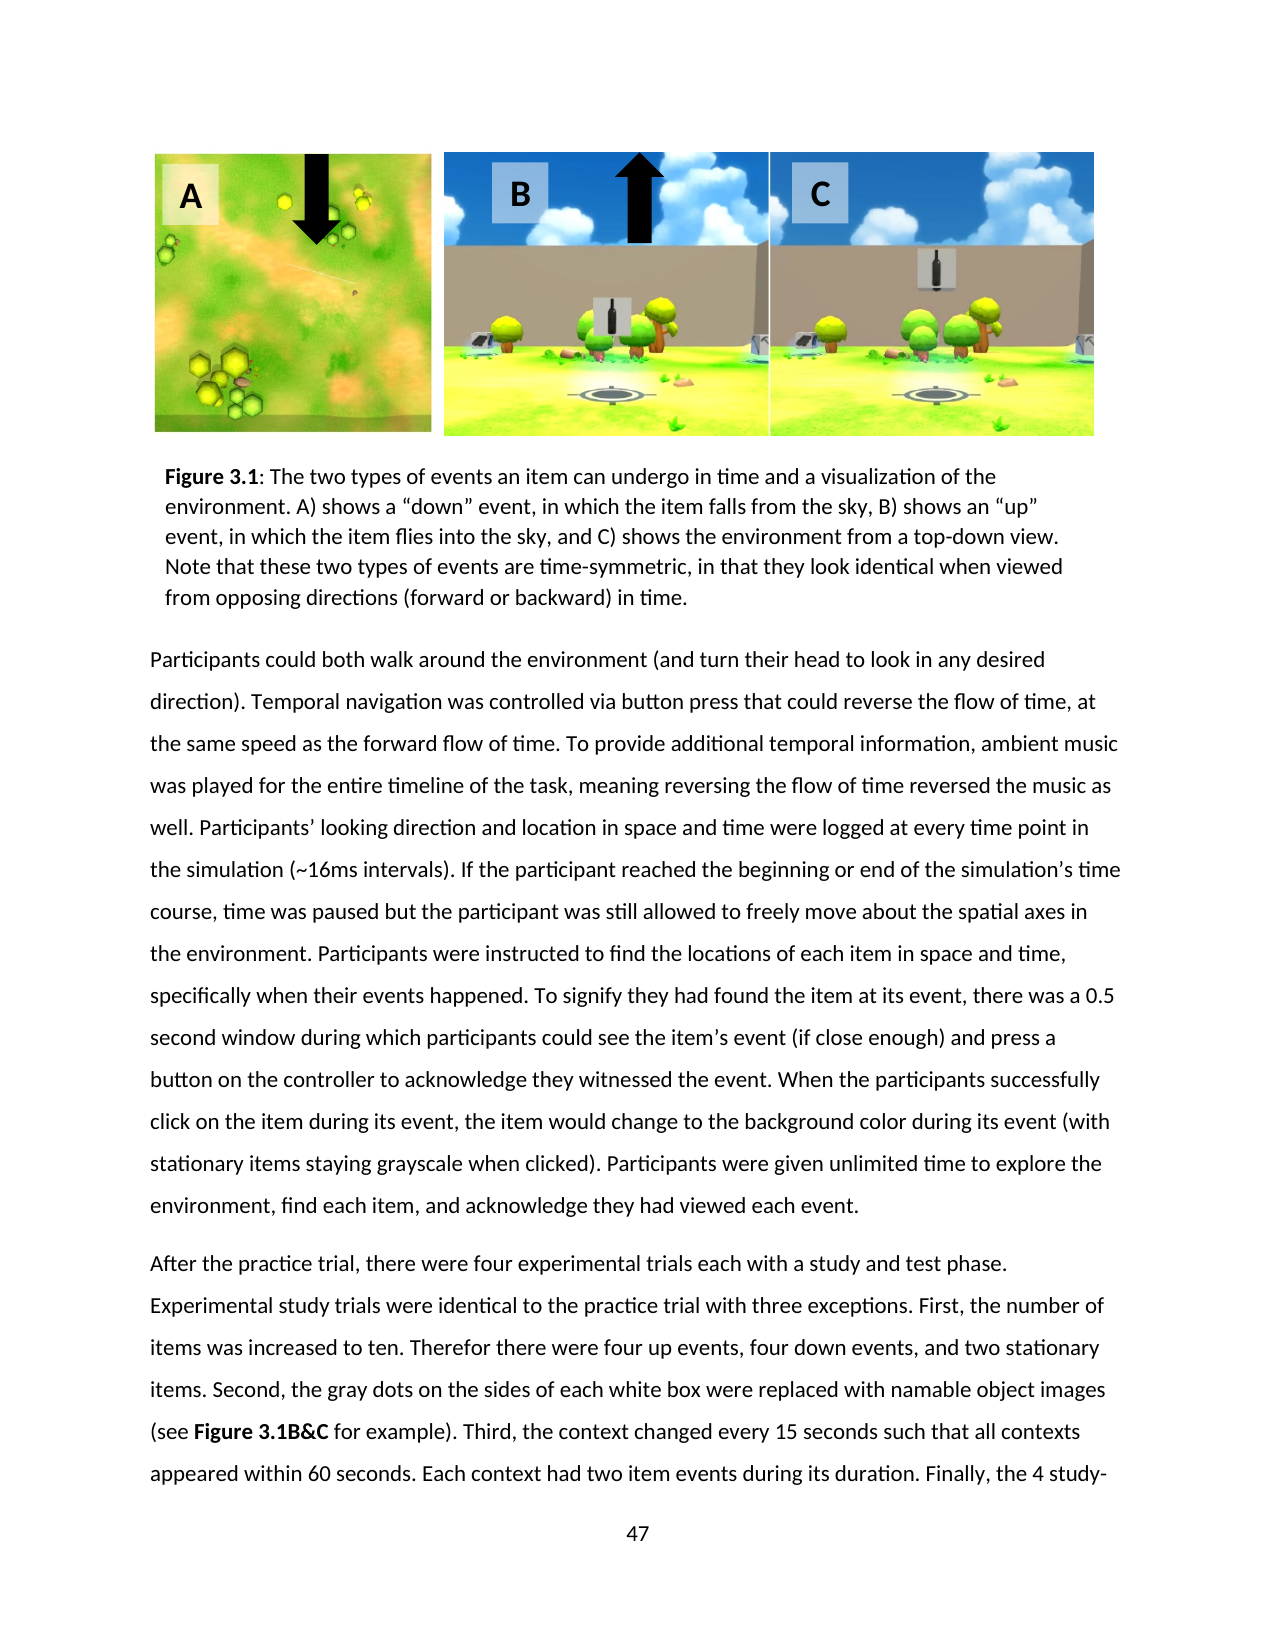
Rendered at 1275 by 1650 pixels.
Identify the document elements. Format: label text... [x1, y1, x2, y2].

text [162, 163, 219, 225]
text Participants could both walk around the environment (and turn their head to look in any desired direction). Temporal navigation was controlled via button press that could reverse the flow of time, at the same speed as the forward flow of time. To provide additional temporal information, ambient music was played for the entire timeline of the task, meaning reversing the flow of time reversed the music as well. Participants’ looking direction and location in space and time were logged at every time point in the simulation (~16ms intervals). If the participant reached the beginning or end of the simulation’s time course, time was paused but the participant was still allowed to freely move about the spatial axes in the environment. Participants were instructed to find the locations of each item in space and time, specifically when their events happened. To signify they had found the item at its event, there was a 0.5 second window during which participants could see the item’s event (if close enough) and press a button on the controller to acknowledge they witnessed the event. When the participants successfully click on the item during its event, the item would change to the background color during its event (with stationary items staying grayscale when clicked). Participants were given unlimited time to explore the environment, find each item, and acknowledge they had viewed each event. [150, 645, 1125, 1219]
text [792, 162, 849, 224]
text [492, 162, 549, 224]
text [150, 1249, 1125, 1487]
picture [150, 149, 436, 436]
picture [444, 152, 1094, 436]
